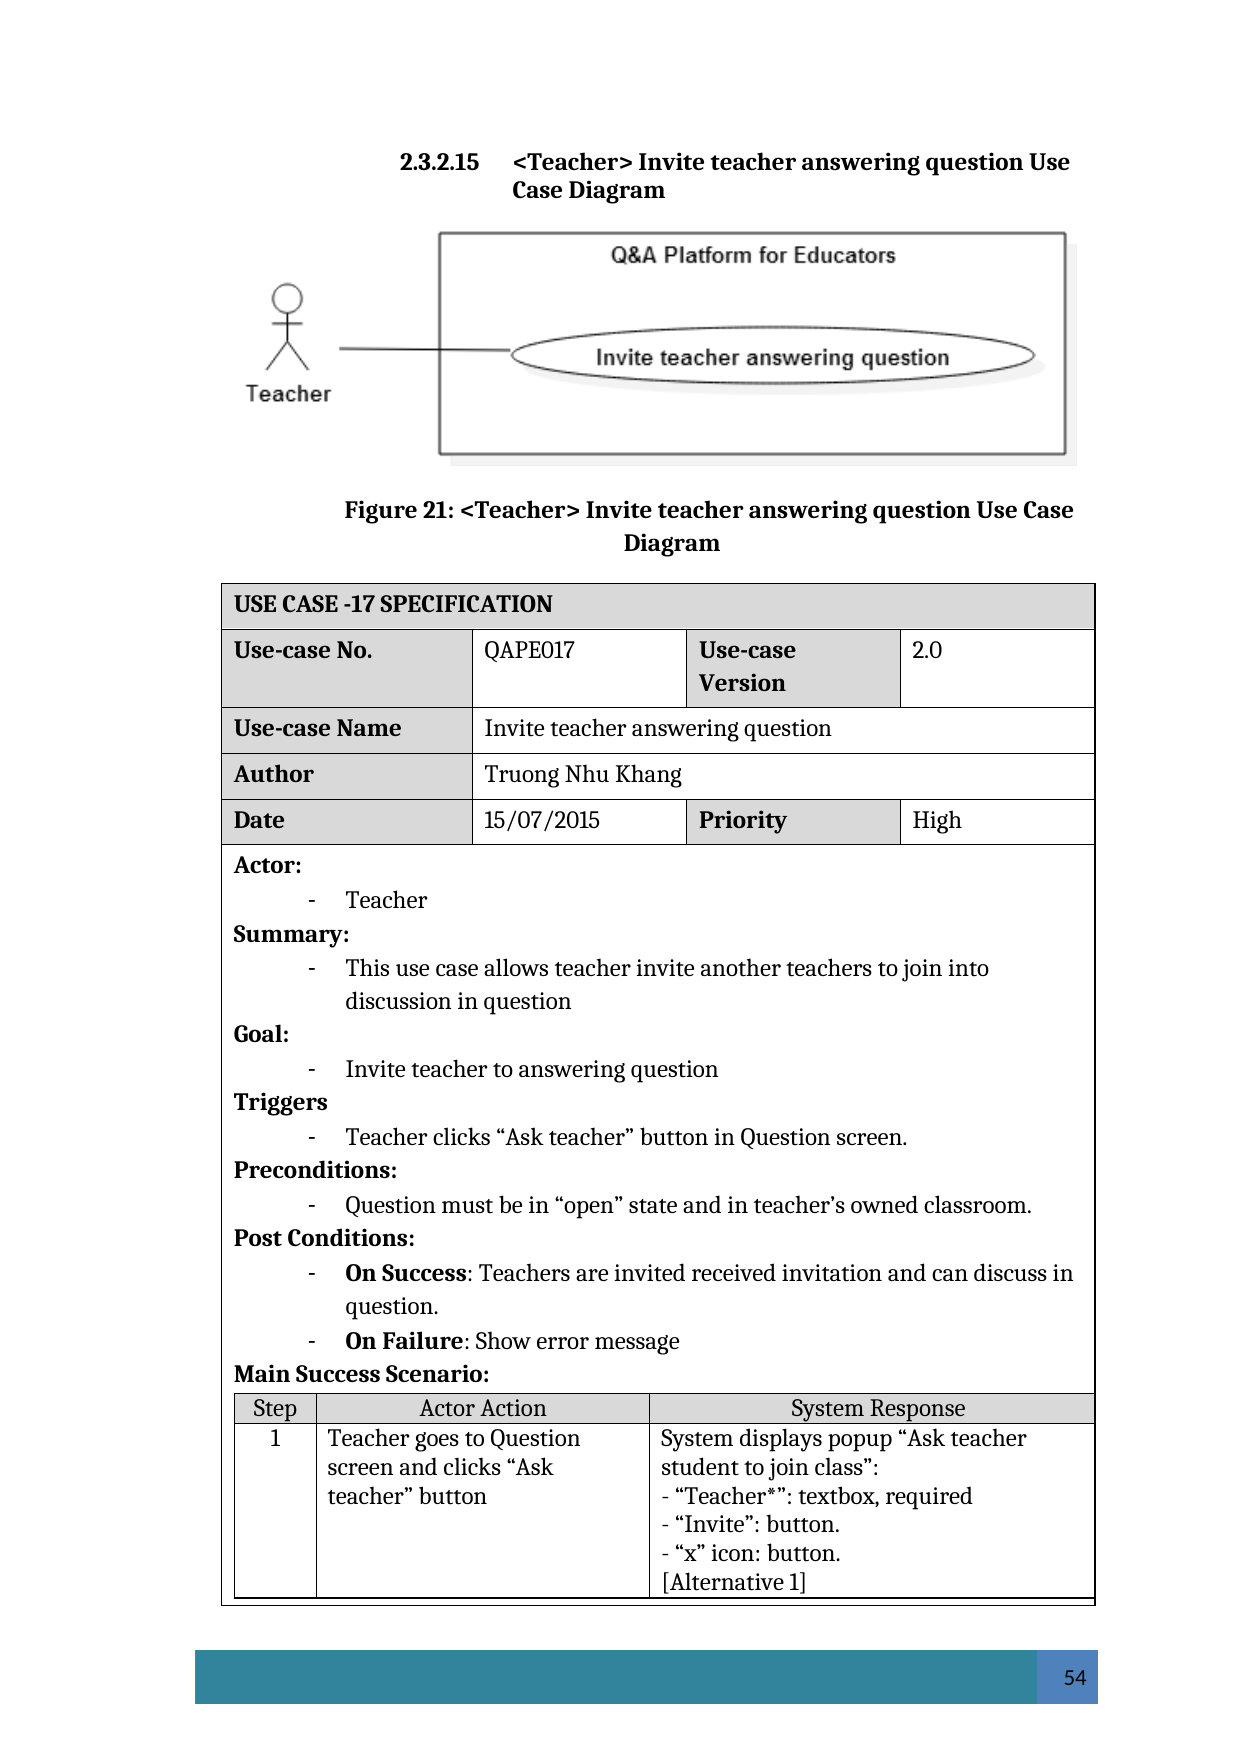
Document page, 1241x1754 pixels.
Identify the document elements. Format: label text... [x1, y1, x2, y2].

table_cell Date [222, 800, 472, 844]
table_cell 15/07/2015 [473, 800, 686, 844]
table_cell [222, 845, 1094, 1605]
table_cell Use-case Name [222, 708, 472, 753]
table_cell Priority [687, 800, 900, 844]
table_cell 2.0 [901, 630, 1094, 707]
picture [221, 217, 1082, 471]
table_cell High [901, 800, 1094, 844]
table_cell Author [222, 754, 472, 799]
table_cell QAPE017 [473, 630, 686, 707]
table_header USE CASE -17 SPECIFICATION [222, 584, 1094, 628]
text Figure 21: <Teacher> Invite teacher answering question Use Case Diagram [222, 496, 1122, 558]
table_cell Truong Nhu Khang [473, 754, 1094, 799]
table_cell Use-case No. [222, 630, 472, 707]
table_cell Invite teacher answering question [473, 708, 1094, 753]
table_cell Use-case Version [687, 630, 900, 707]
subtitle <Teacher> Invite teacher answering question Use Case Diagram [400, 148, 1122, 205]
